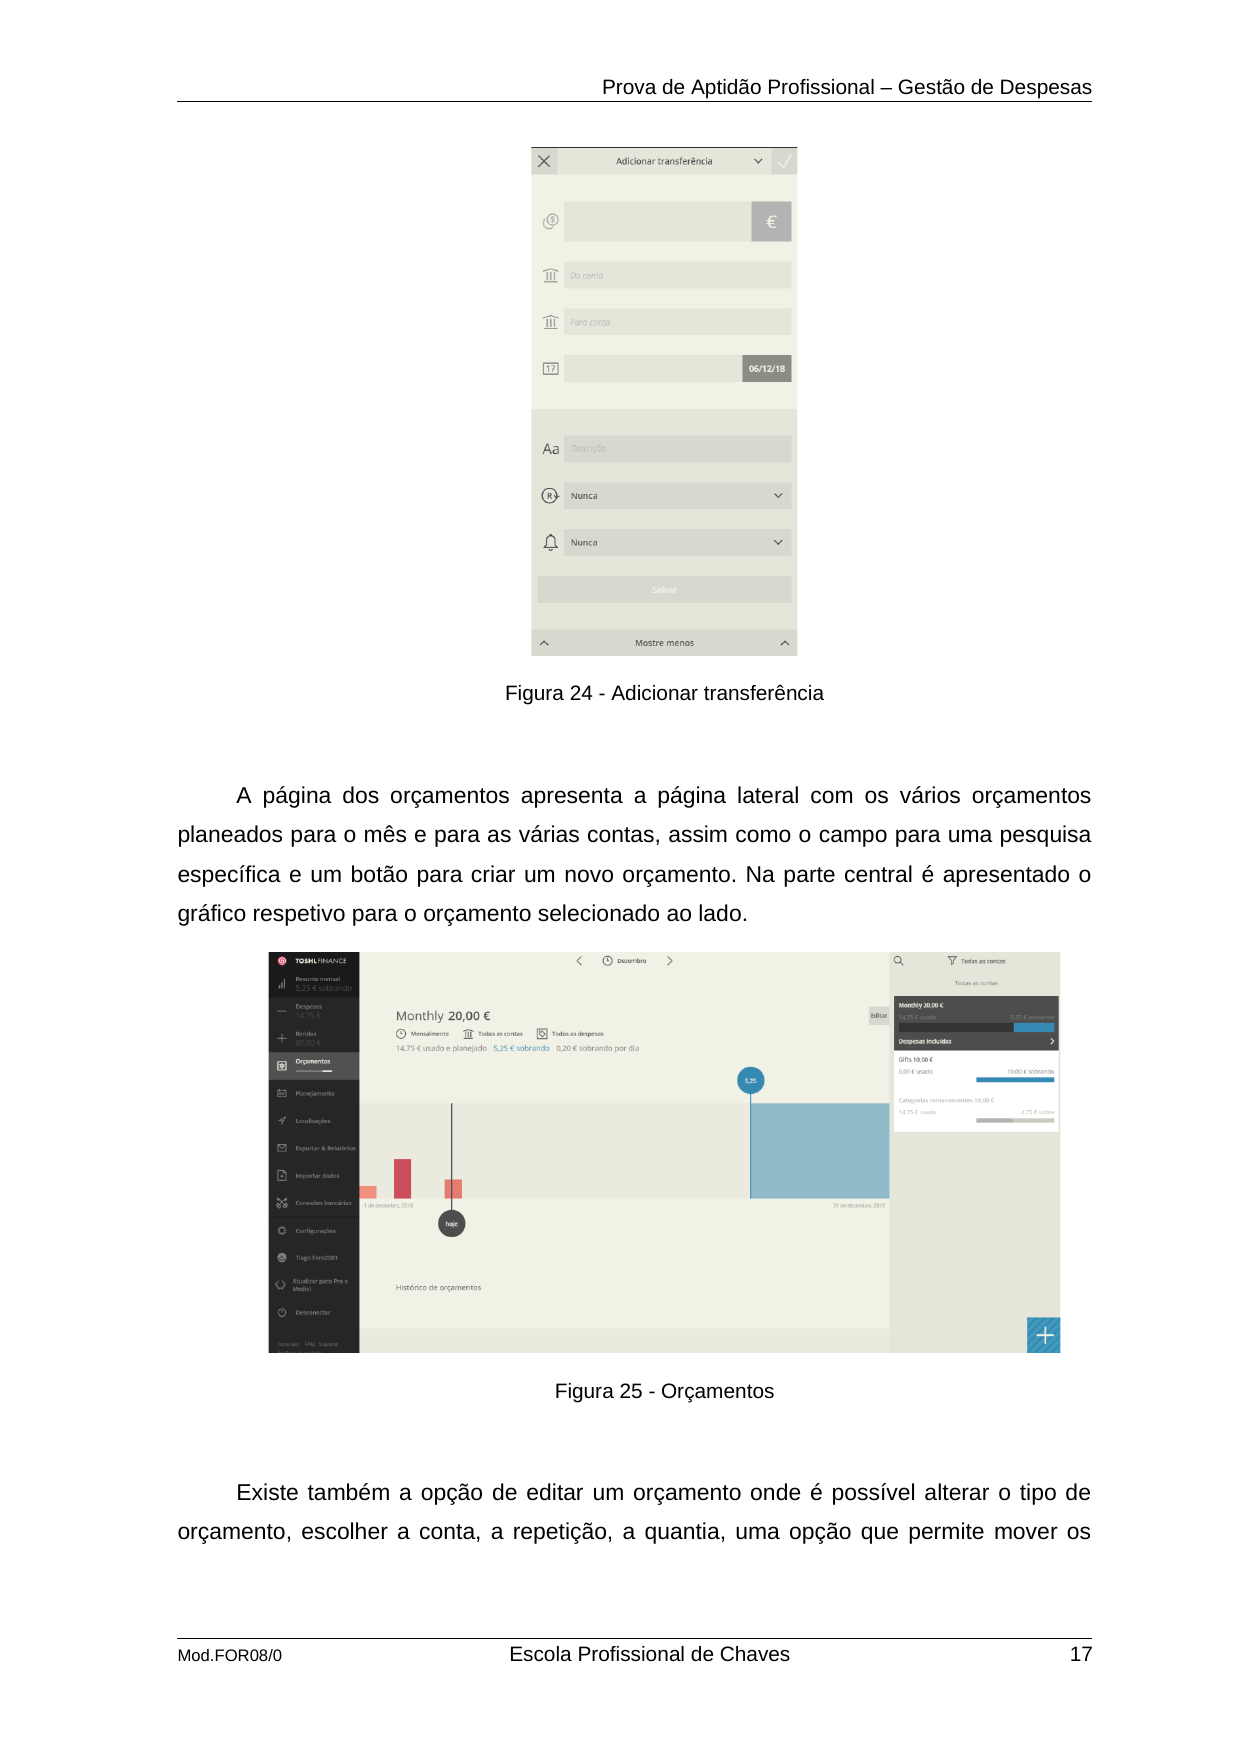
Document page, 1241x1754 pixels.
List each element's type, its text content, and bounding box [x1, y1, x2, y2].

text Figura 24 - Adicionar transferência [177, 681, 1092, 705]
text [177, 1479, 1092, 1545]
text Figura 25 - Orçamentos [177, 1378, 1092, 1402]
picture [531, 147, 798, 656]
text A página dos orçamentos apresenta a página lateral com os vários orçamentos planeados para o mês e para as várias contas, assim como o campo para uma pesquisa específica e um botão para criar um novo orçamento. Na parte central é apresentado o gráfico respetivo para o orçamento selecionado ao lado. [177, 782, 1092, 926]
picture [268, 952, 1061, 1353]
